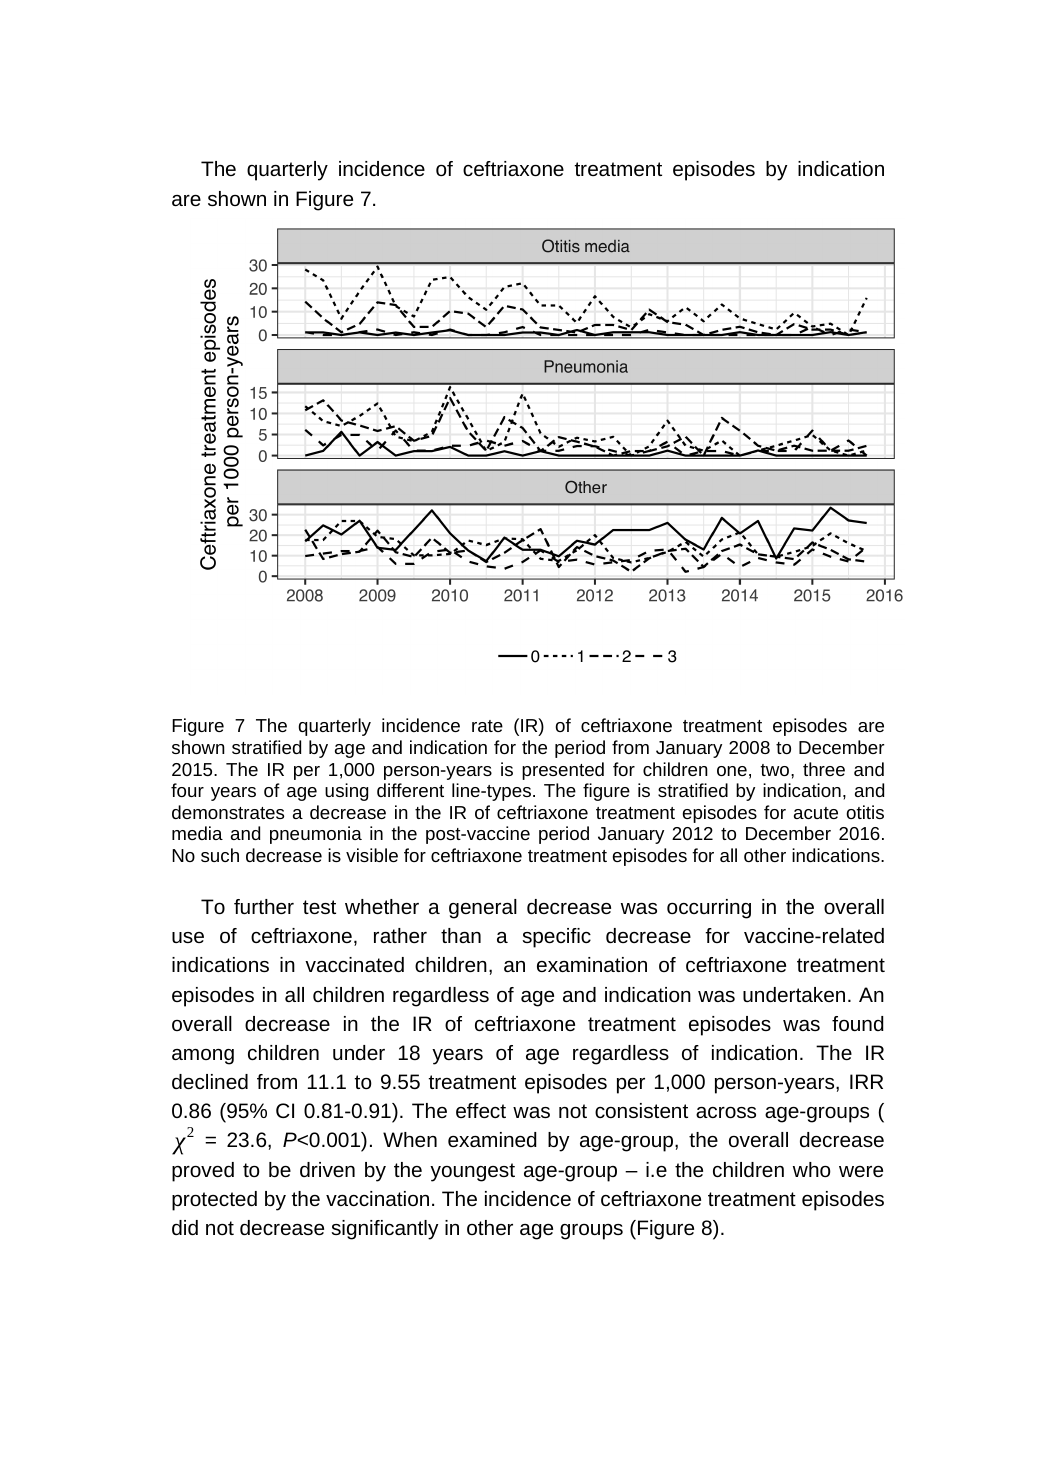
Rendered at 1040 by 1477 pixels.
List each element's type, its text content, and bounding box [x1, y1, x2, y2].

text To further test whether a general decrease was occurring in the overall use of ceftriaxone, rather than a specific decrease for vaccine-related indications in vaccinated children, an examination of ceftriaxone treatment episodes in all children regardless of age and indication was undertaken. An overall decrease in the IR of ceftriaxone treatment episodes was found among children under 18 years of age regardless of indication. The IR declined from 11.1 to 9.55 treatment episodes per 1,000 person-years, IRR 0.86 (95% CI 0.81-0.91). The effect was not consistent across age-groups ( = 23.6, P<0.001). When examined by age-group, the overall decrease proved to be driven by the youngest age-group – i.e the children who were protected by the vaccination. The incidence of ceftriaxone treatment episodes did not decrease significantly in other age groups (Figure 8). [171, 891, 886, 1241]
text Figure 7 The quarterly incidence rate (IR) of ceftriaxone treatment episodes are shown stratified by age and indication for the period from January 2008 to December 2015. The IR per 1,000 person-years is presented for children one, two, three and four years of age using different line-types. The figure is stratified by indication, and demonstrates a decrease in the IR of ceftriaxone treatment episodes for acute otitis media and pneumonia in the post-vaccine period January 2012 to December 2016. No such decrease is visible for ceftriaxone treatment episodes for all other indications. [171, 715, 886, 866]
picture [190, 218, 905, 695]
text The quarterly incidence of ceftriaxone treatment episodes by indication are shown in Figure 7. [171, 153, 886, 212]
